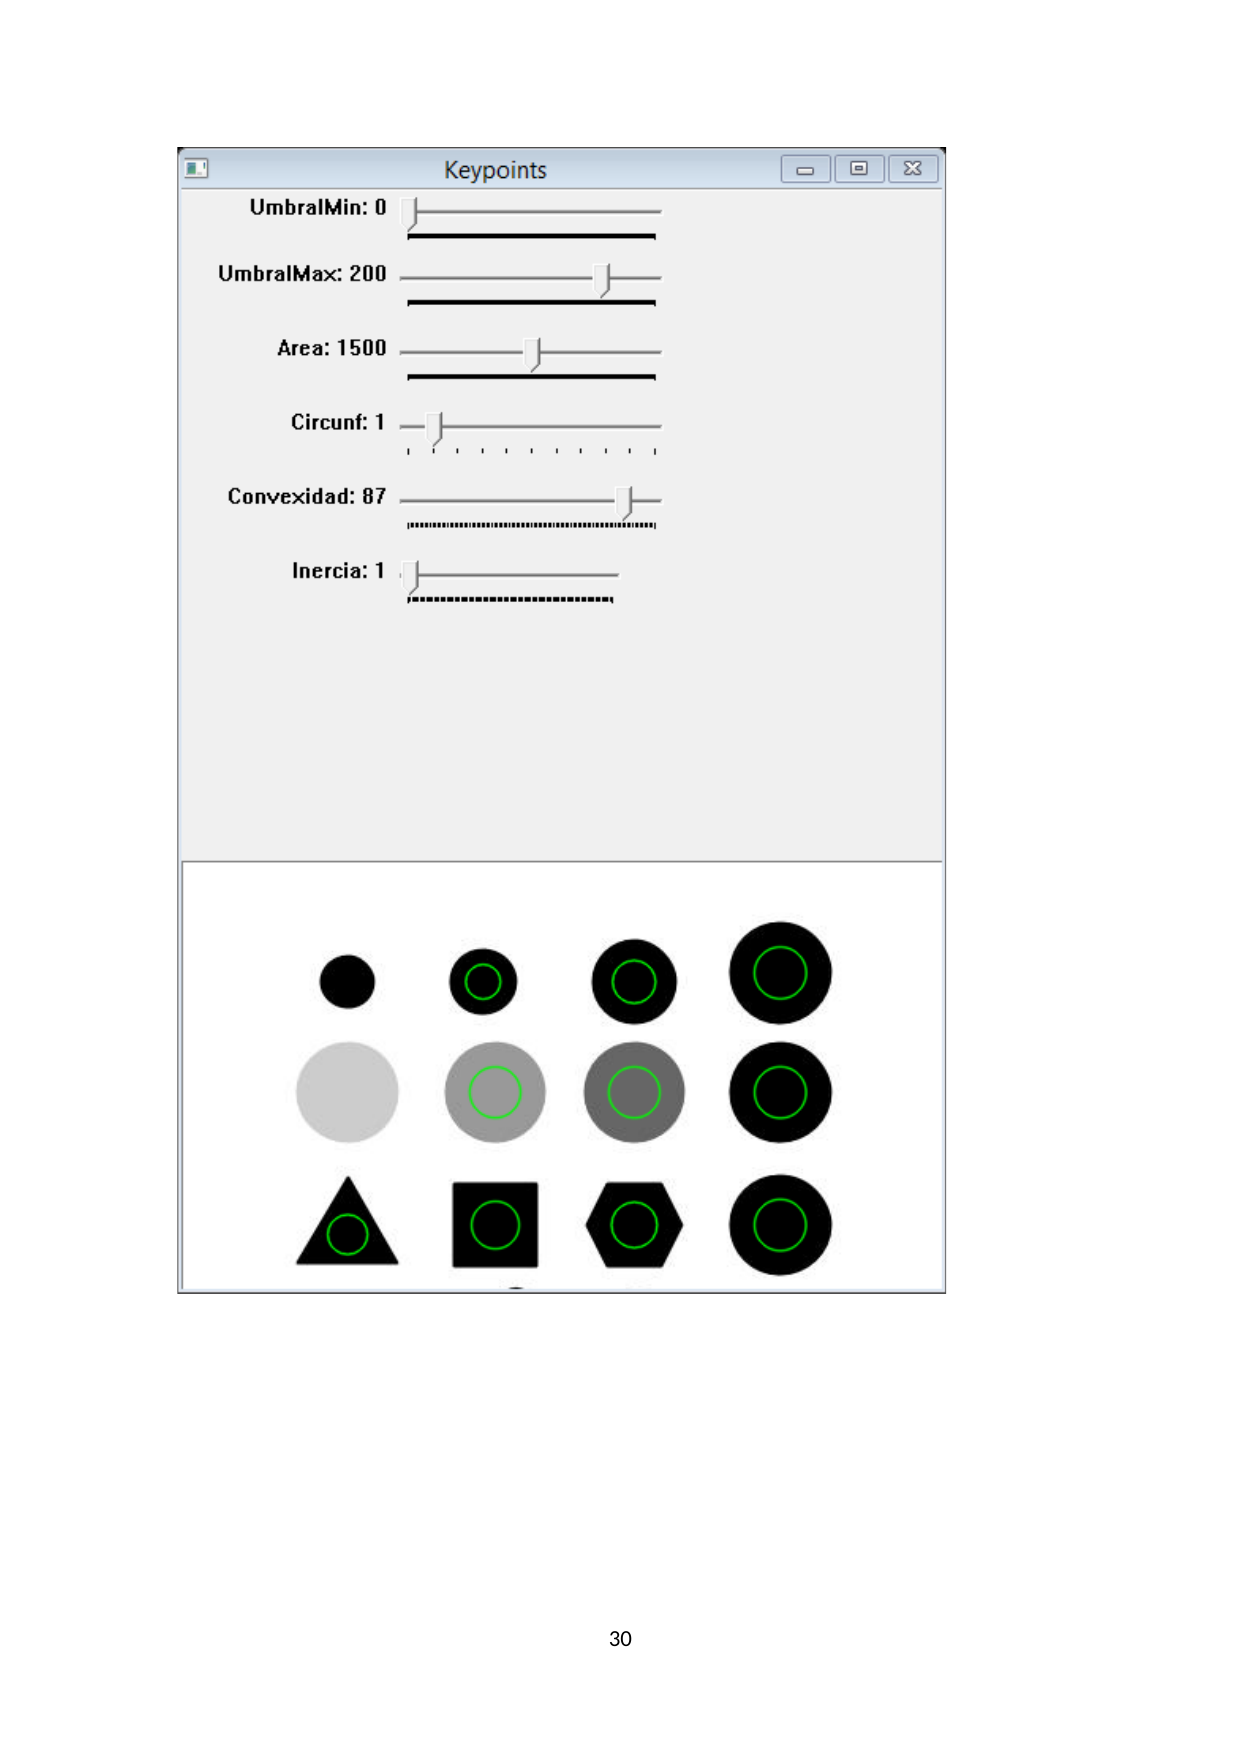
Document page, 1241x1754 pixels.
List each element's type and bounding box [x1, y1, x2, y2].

picture [177, 147, 947, 1294]
